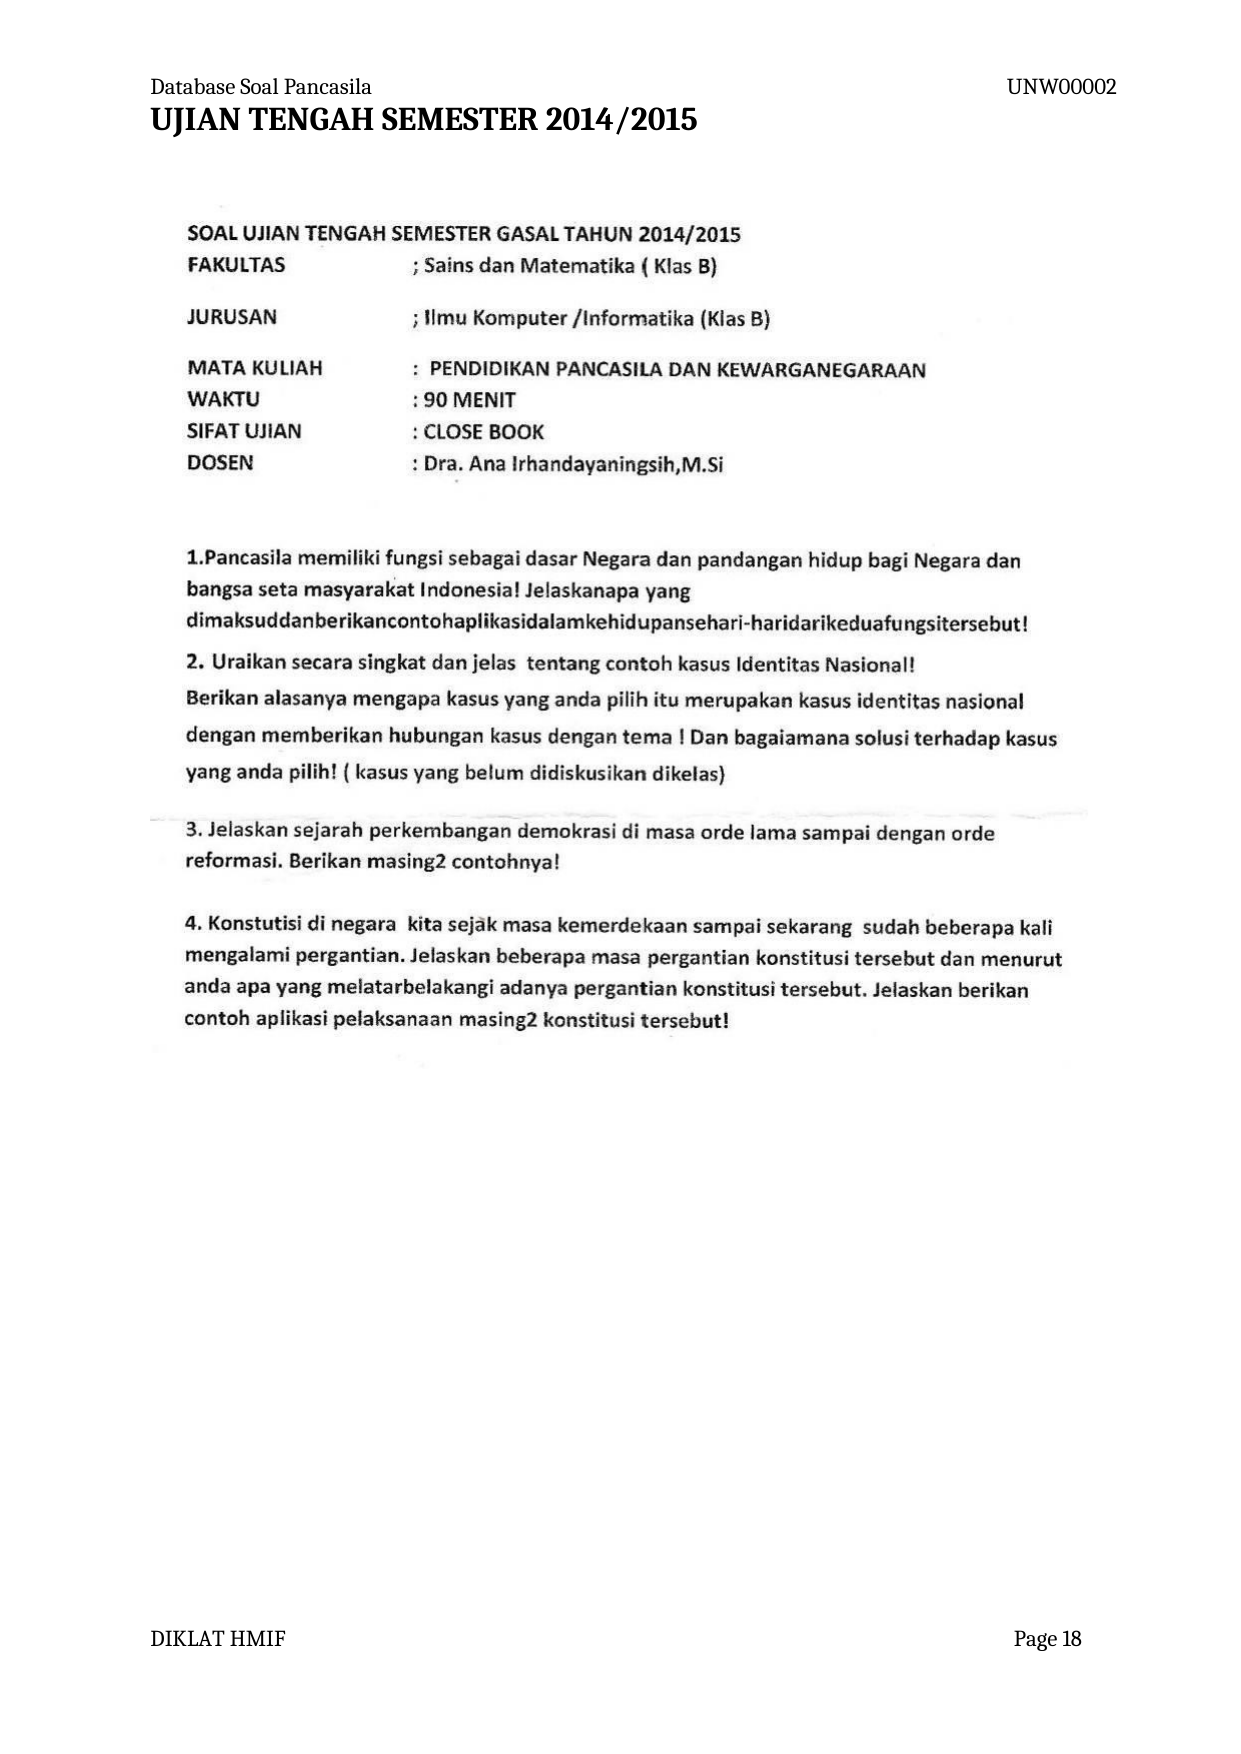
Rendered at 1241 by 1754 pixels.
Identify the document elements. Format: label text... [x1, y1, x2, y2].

picture [150, 204, 1089, 1069]
text UJIAN TENGAH SEMESTER 2014/2015 [150, 100, 1194, 138]
